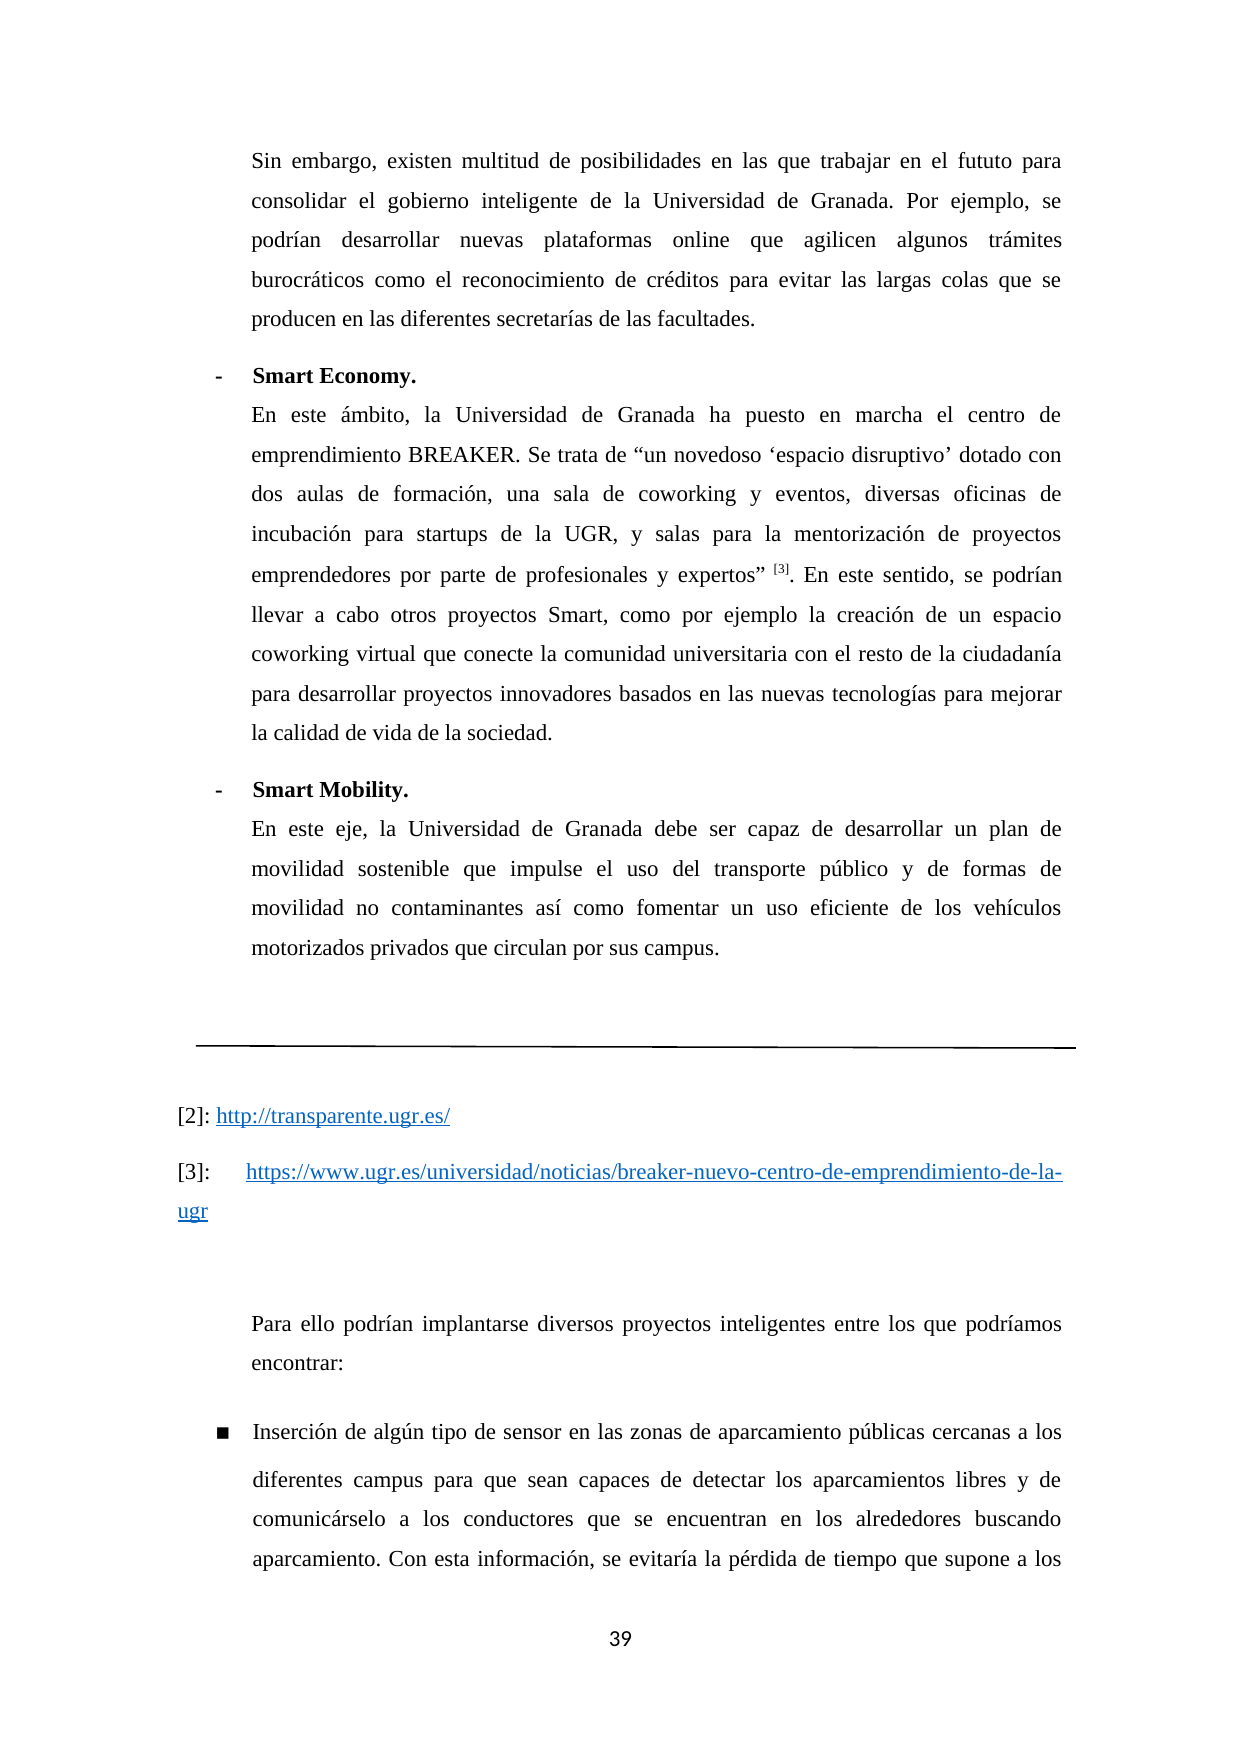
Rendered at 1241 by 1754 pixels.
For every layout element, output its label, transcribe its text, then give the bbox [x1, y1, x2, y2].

text [3]: https://www.ugr.es/universidad/noticias/breaker-nuevo-centro-de-emprendimiento-de-la-ugr [177, 1158, 1063, 1224]
text En este eje, la Universidad de Granada debe ser capaz de desarrollar un plan de movilidad sostenible que impulse el uso del transporte público y de formas de movilidad no contaminantes así como fomentar un uso eficiente de los vehículos motorizados privados que circulan por sus campus. [251, 815, 1063, 960]
text Para ello podrían implantarse diversos proyectos inteligentes entre los que podríamos encontrar: [251, 1310, 1063, 1376]
text Sin embargo, existen multitud de posibilidades en las que trabajar en el fututo para consolidar el gobierno inteligente de la Universidad de Granada. Por ejemplo, se podrían desarrollar nuevas plataformas online que agilicen algunos trámites burocráticos como el reconocimiento de créditos para evitar las largas colas que se producen en las diferentes secretarías de las facultades. [251, 148, 1063, 332]
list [215, 1406, 1063, 1571]
list Smart Economy. [215, 362, 1063, 388]
list Smart Mobility. [215, 776, 1063, 802]
text [2]: http://transparente.ugr.es/ [177, 1102, 1063, 1128]
text En este ámbito, la Universidad de Granada ha puesto en marcha el centro de emprendimiento BREAKER. Se trata de “un novedoso ‘espacio disruptivo’ dotado con dos aulas de formación, una sala de coworking y eventos, diversas oficinas de incubación para startups de la UGR, y salas para la mentorización de proyectos emprendedores por parte de profesionales y expertos” [3]. En este sentido, se podrían llevar a cabo otros proyectos Smart, como por ejemplo la creación de un espacio coworking virtual que conecte la comunidad universitaria con el resto de la ciudadanía para desarrollar proyectos innovadores basados en las nuevas tecnologías para mejorar la calidad de vida de la sociedad. [251, 401, 1063, 746]
